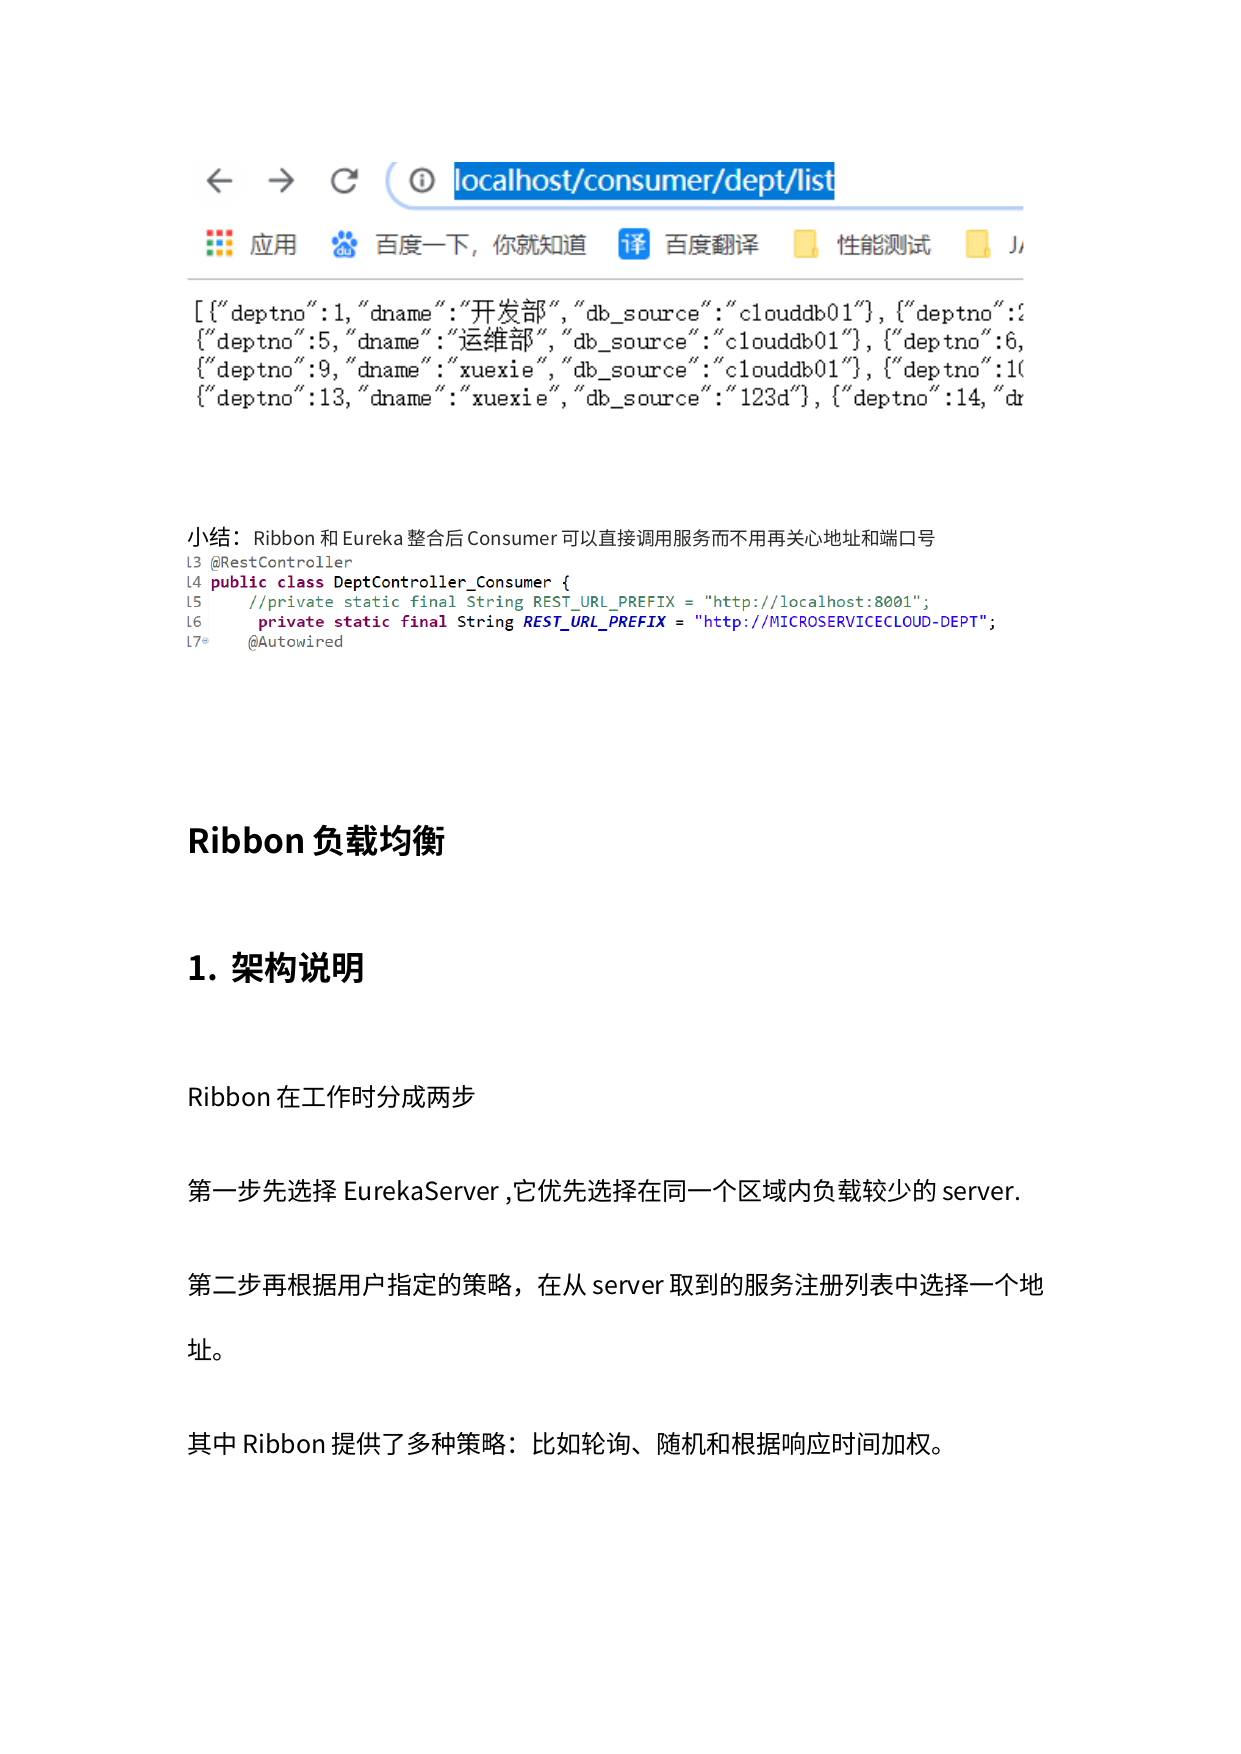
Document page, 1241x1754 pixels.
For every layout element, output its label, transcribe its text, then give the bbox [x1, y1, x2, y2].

picture [187, 552, 1053, 651]
text 其中Ribbon提供了多种策略：比如轮询、随机和根据响应时间加权。 [187, 1411, 1053, 1476]
subtitle Ribbon负载均衡 [187, 807, 1053, 872]
text 第一步先选择 EurekaServer ,它优先选择在同一个区域内负载较少的server. [187, 1157, 1053, 1222]
text 小结：Ribbon和Eureka整合后Consumer可以直接调用服务而不用再关心地址和端口号 [187, 519, 1053, 552]
subtitle 架构说明 [187, 934, 1053, 999]
text 第二步再根据用户指定的策略，在从server取到的服务注册列表中选择一个地址。 [187, 1251, 1053, 1381]
text Ribbon在工作时分成两步 [187, 1063, 1053, 1128]
picture [187, 162, 1024, 426]
